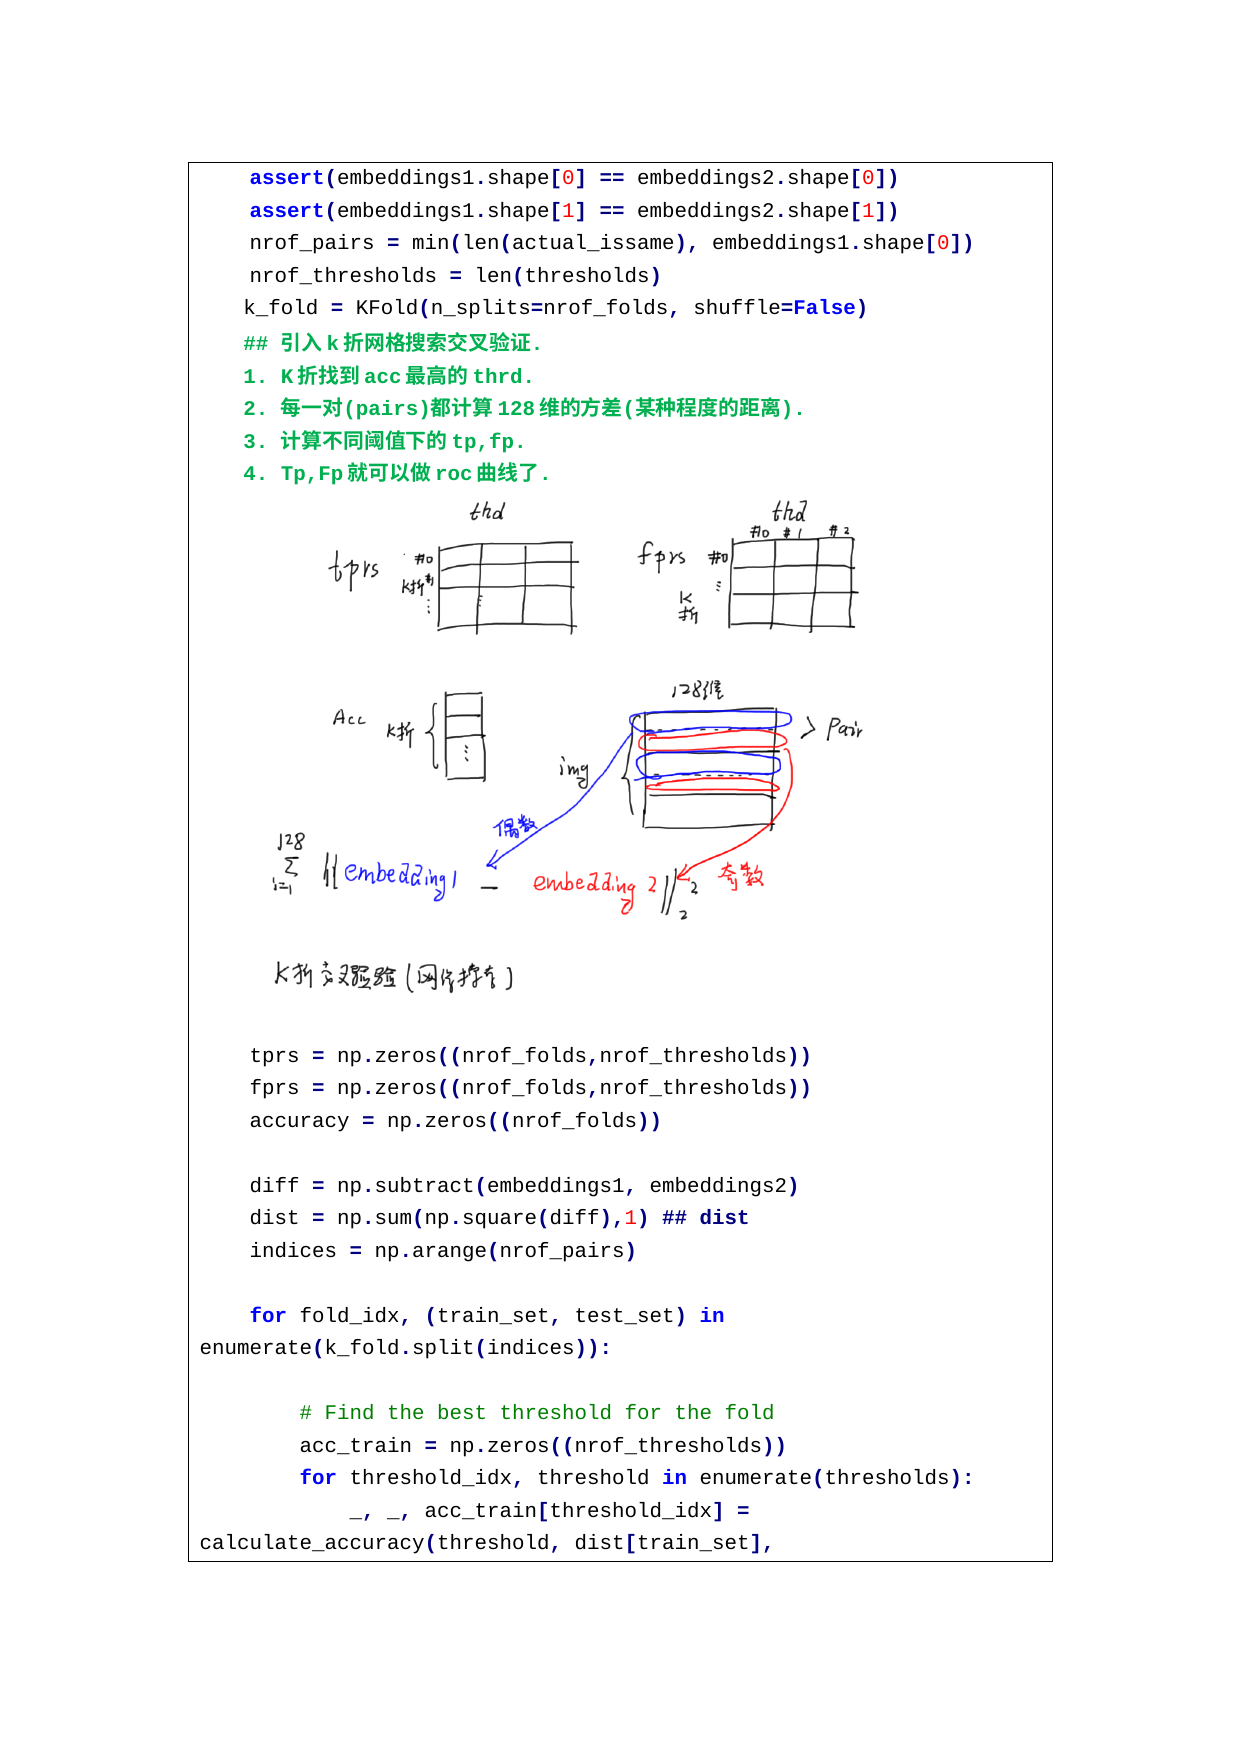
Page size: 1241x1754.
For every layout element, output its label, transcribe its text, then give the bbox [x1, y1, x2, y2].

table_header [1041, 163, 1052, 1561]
picture [249, 488, 896, 1015]
